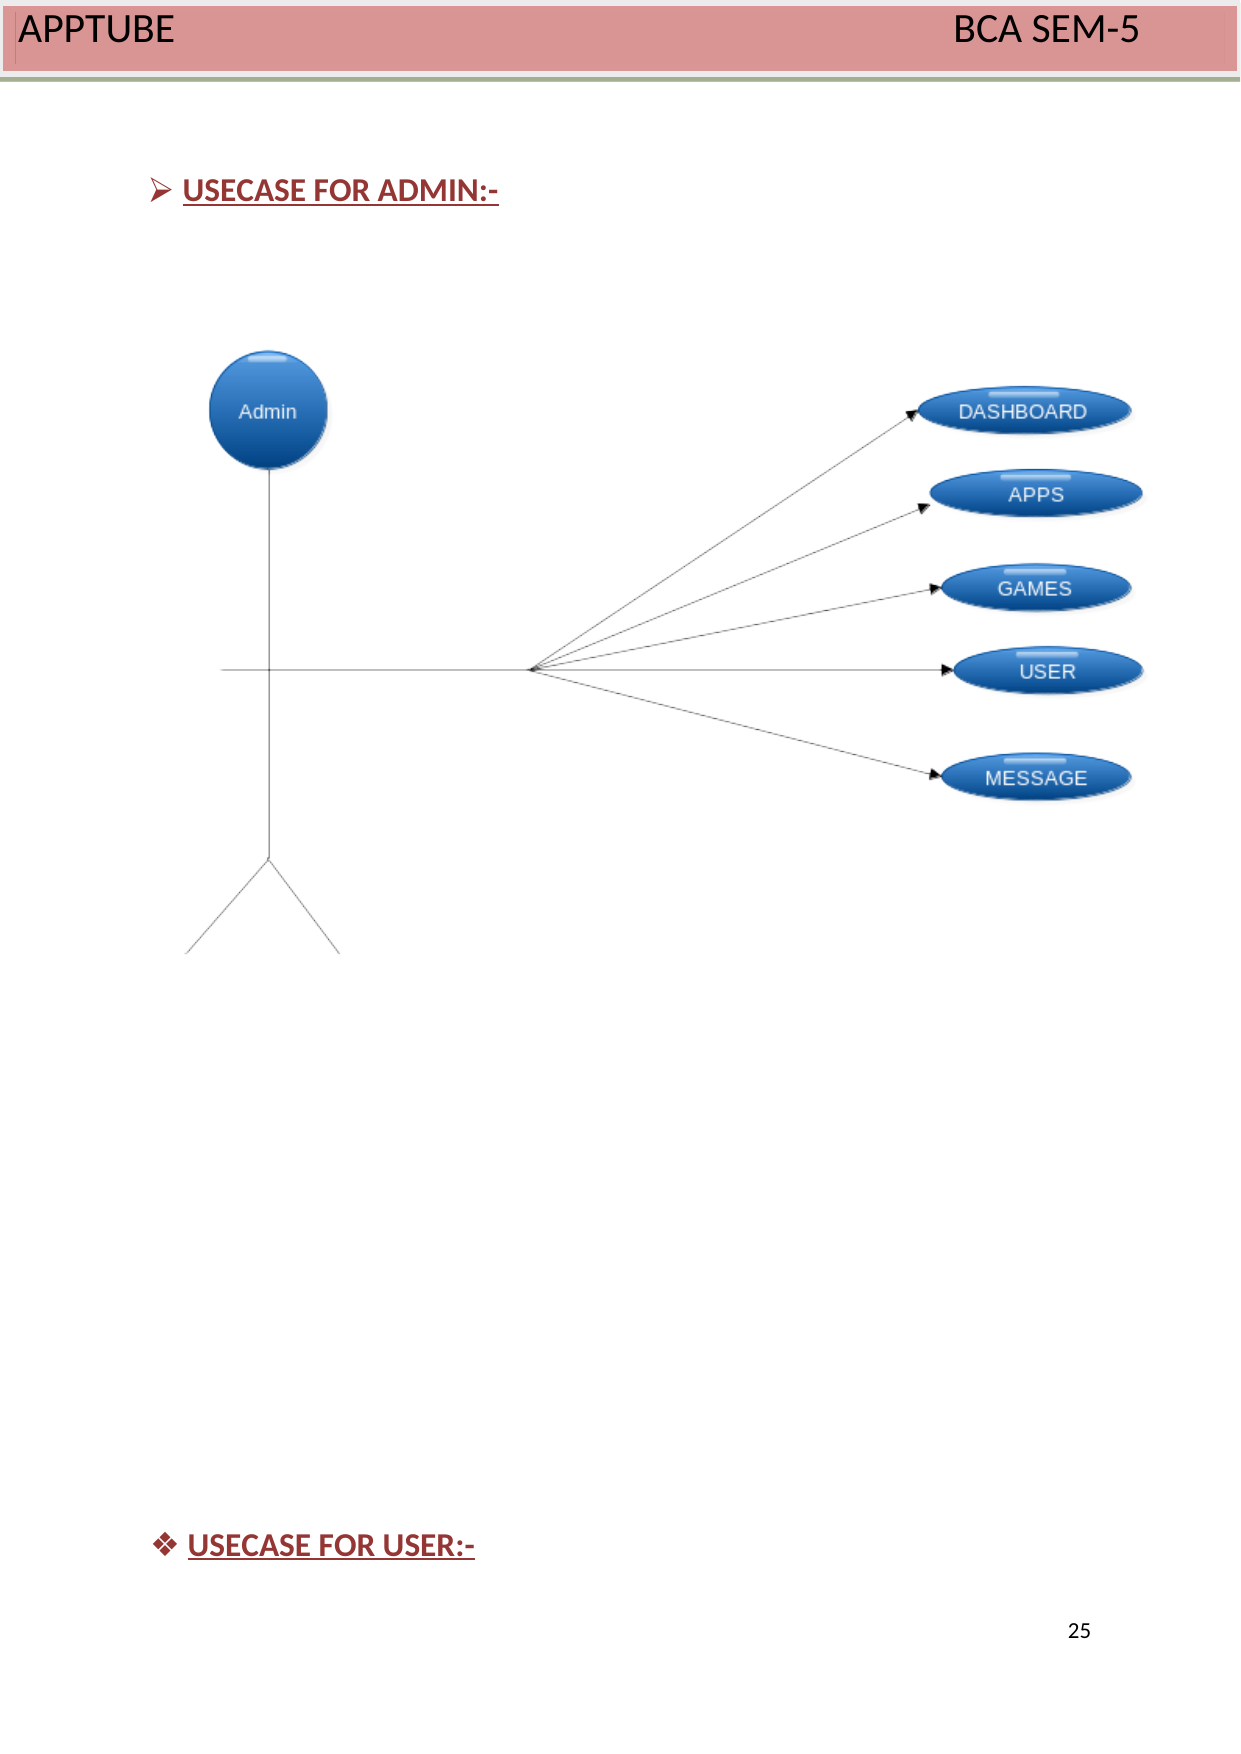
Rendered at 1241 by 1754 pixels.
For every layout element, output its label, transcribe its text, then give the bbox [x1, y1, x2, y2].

list USECASE FOR USER:- [150, 1507, 1197, 1575]
picture [3, 12, 1237, 64]
picture [0, 77, 1241, 82]
text ⮚ USECASE FOR ADMIN:- [148, 152, 1197, 220]
